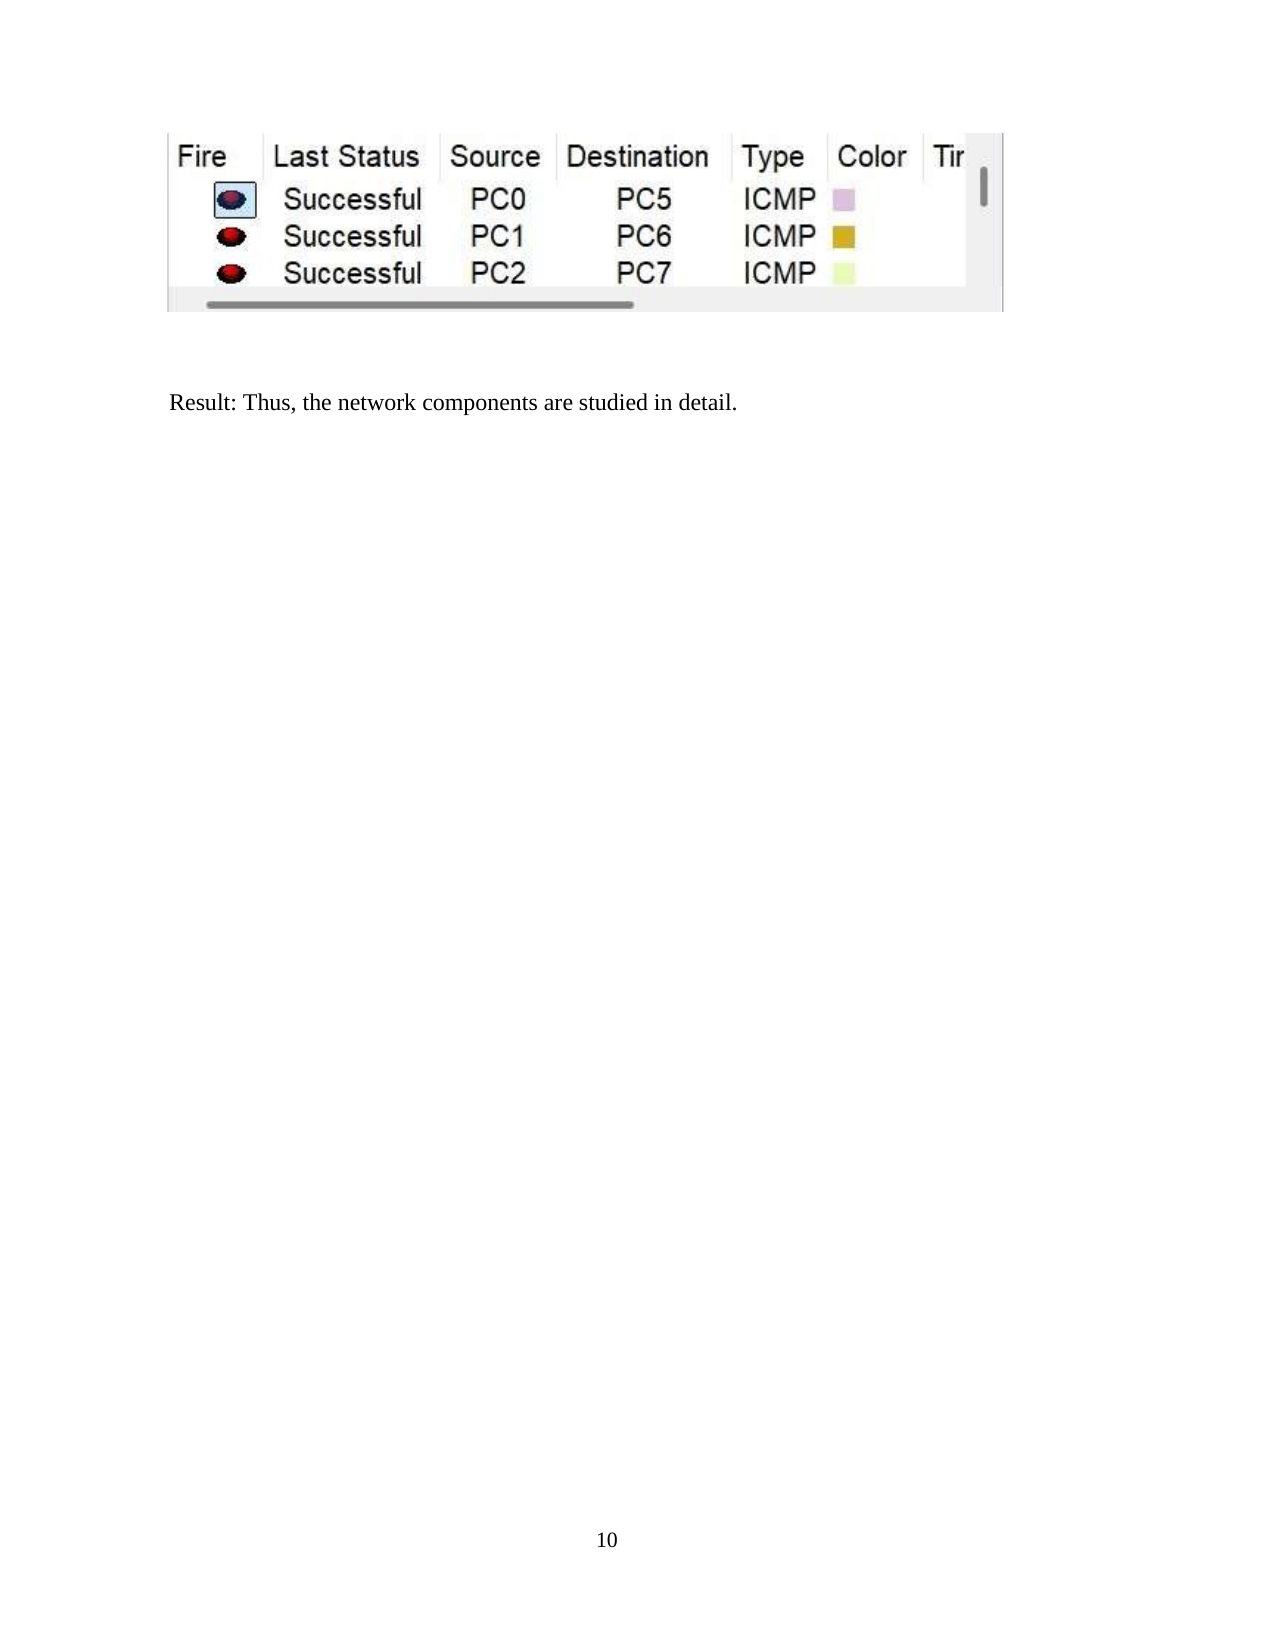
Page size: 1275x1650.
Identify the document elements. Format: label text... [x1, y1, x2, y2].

text Result: Thus, the network components are studied in detail. [169, 388, 1100, 415]
picture [167, 133, 1004, 312]
